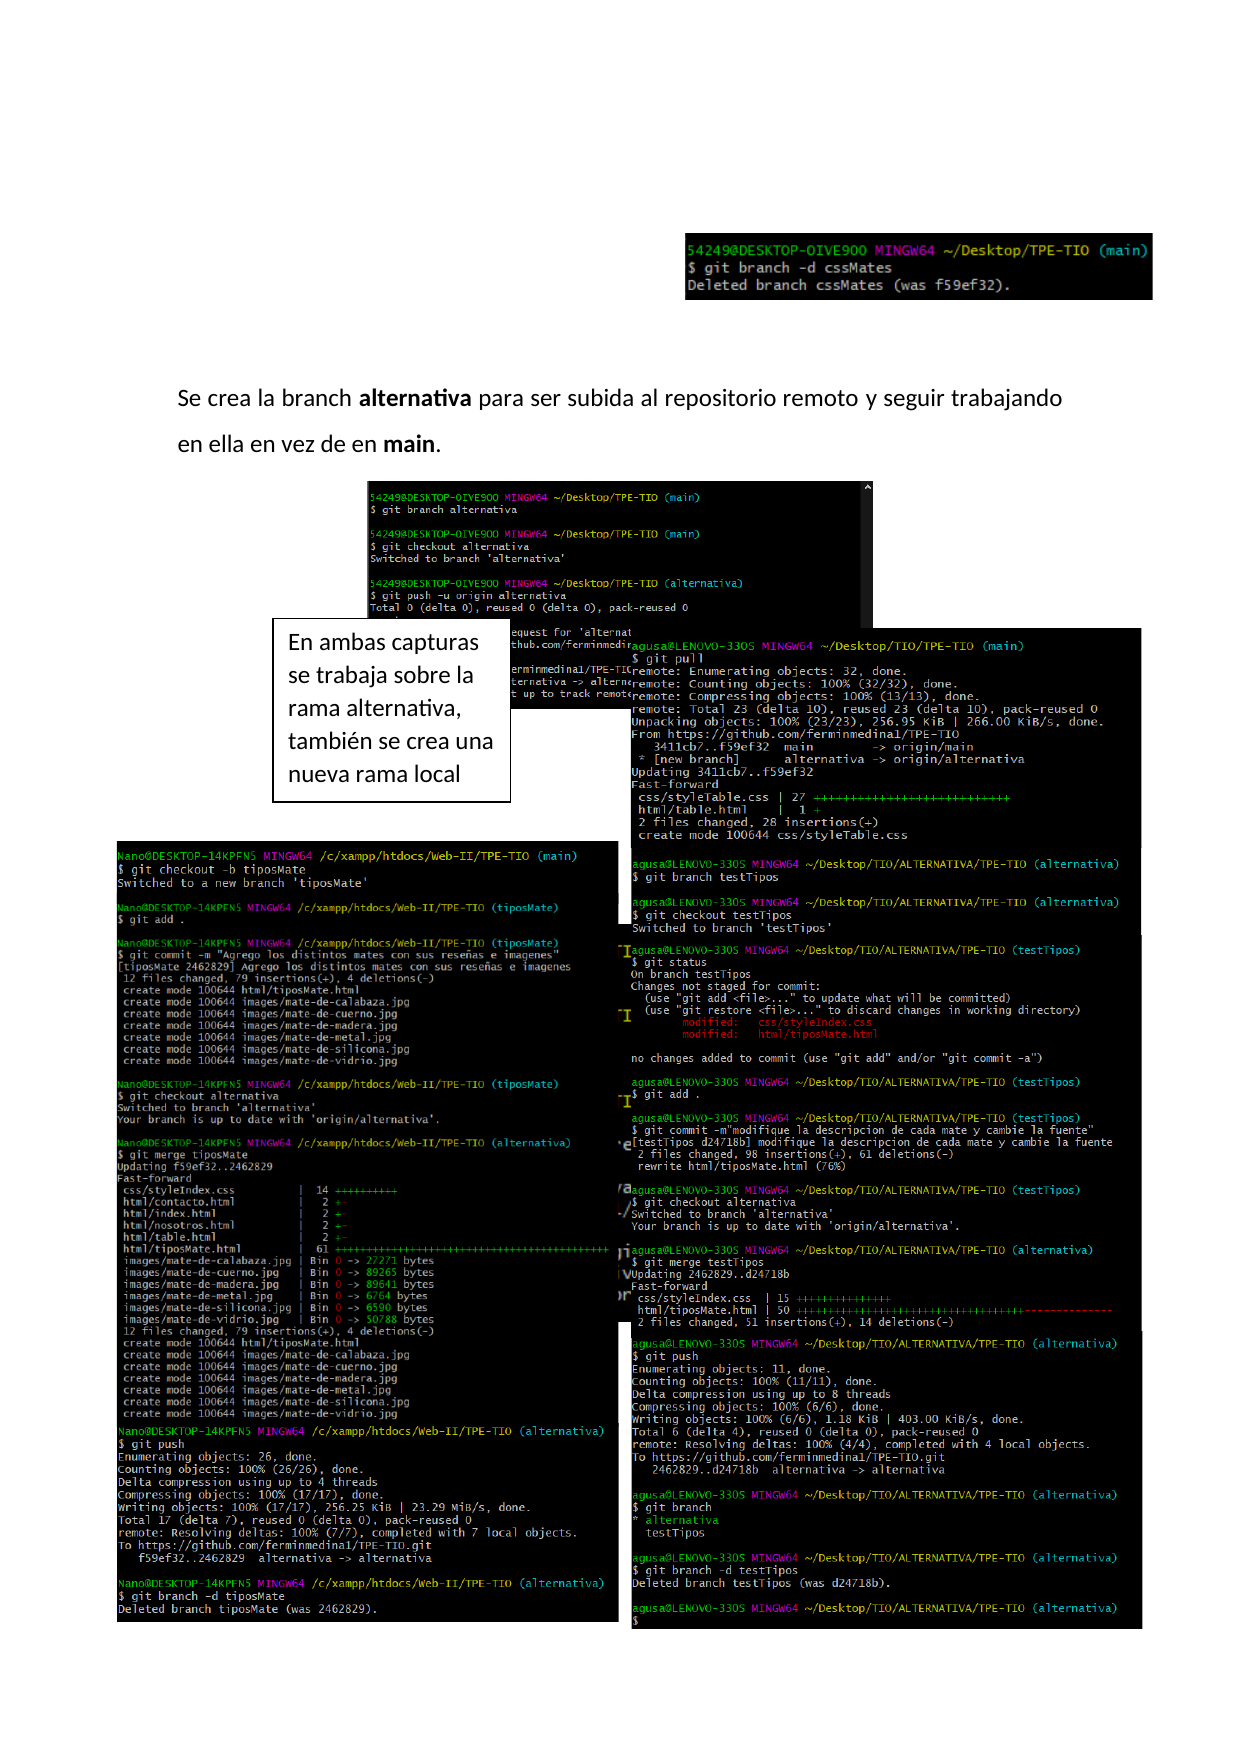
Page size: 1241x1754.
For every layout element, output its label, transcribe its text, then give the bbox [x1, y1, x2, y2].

picture [116, 481, 1143, 1629]
text Se crea la branch alternativa para ser subida al repositorio remoto y seguir trabajando en ella en vez de en main. [177, 382, 1063, 458]
picture [685, 233, 1153, 300]
